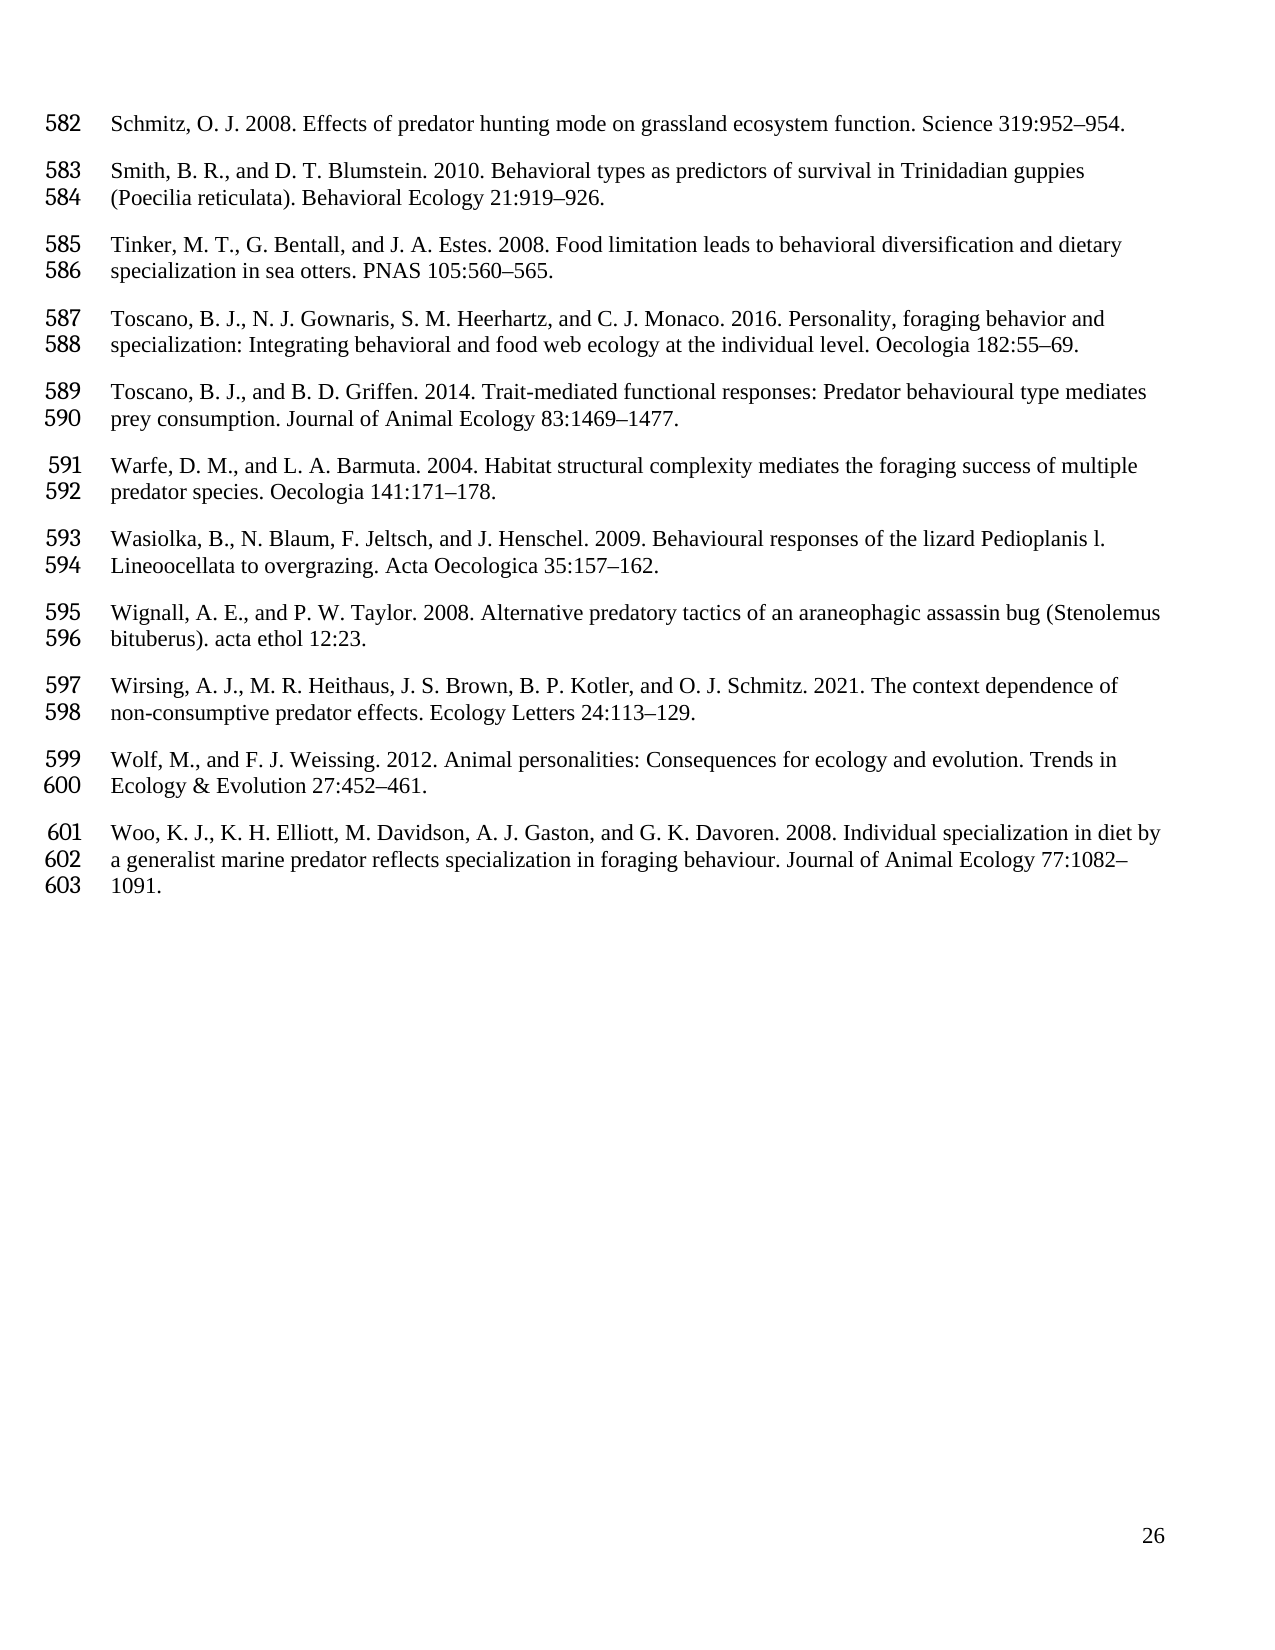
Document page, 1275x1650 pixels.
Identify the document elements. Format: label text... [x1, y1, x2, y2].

text Woo, K. J., K. H. Elliott, M. Davidson, A. J. Gaston, and G. K. Davoren. 2008. Individual specialization in diet by a generalist marine predator reflects specialization in foraging behaviour. Journal of Animal Ecology 77:1082–1091. [110, 819, 1164, 898]
text Wignall, A. E., and P. W. Taylor. 2008. Alternative predatory tactics of an araneophagic assassin bug (Stenolemus bituberus). acta ethol 12:23. [110, 599, 1164, 652]
text Wirsing, A. J., M. R. Heithaus, J. S. Brown, B. P. Kotler, and O. J. Schmitz. 2021. The context dependence of non-consumptive predator effects. Ecology Letters 24:113–129. [110, 672, 1164, 725]
text Tinker, M. T., G. Bentall, and J. A. Estes. 2008. Food limitation leads to behavioral diversification and dietary specialization in sea otters. PNAS 105:560–565. [110, 231, 1164, 284]
text Wolf, M., and F. J. Weissing. 2012. Animal personalities: Consequences for ecology and evolution. Trends in Ecology & Evolution 27:452–461. [110, 746, 1164, 799]
text Warfe, D. M., and L. A. Barmuta. 2004. Habitat structural complexity mediates the foraging success of multiple predator species. Oecologia 141:171–178. [110, 452, 1164, 504]
text Wasiolka, B., N. Blaum, F. Jeltsch, and J. Henschel. 2009. Behavioural responses of the lizard Pedioplanis l. Lineoocellata to overgrazing. Acta Oecologica 35:157–162. [110, 525, 1164, 578]
text Toscano, B. J., and B. D. Griffen. 2014. Trait-mediated functional responses: Predator behavioural type mediates prey consumption. Journal of Animal Ecology 83:1469–1477. [110, 378, 1164, 431]
text Toscano, B. J., N. J. Gownaris, S. M. Heerhartz, and C. J. Monaco. 2016. Personality, foraging behavior and specialization: Integrating behavioral and food web ecology at the individual level. Oecologia 182:55–69. [110, 305, 1164, 357]
text Smith, B. R., and D. T. Blumstein. 2010. Behavioral types as predictors of survival in Trinidadian guppies (Poecilia reticulata). Behavioral Ecology 21:919–926. [110, 158, 1164, 210]
text Schmitz, O. J. 2008. Effects of predator hunting mode on grassland ecosystem function. Science 319:952–954. [110, 110, 1164, 137]
